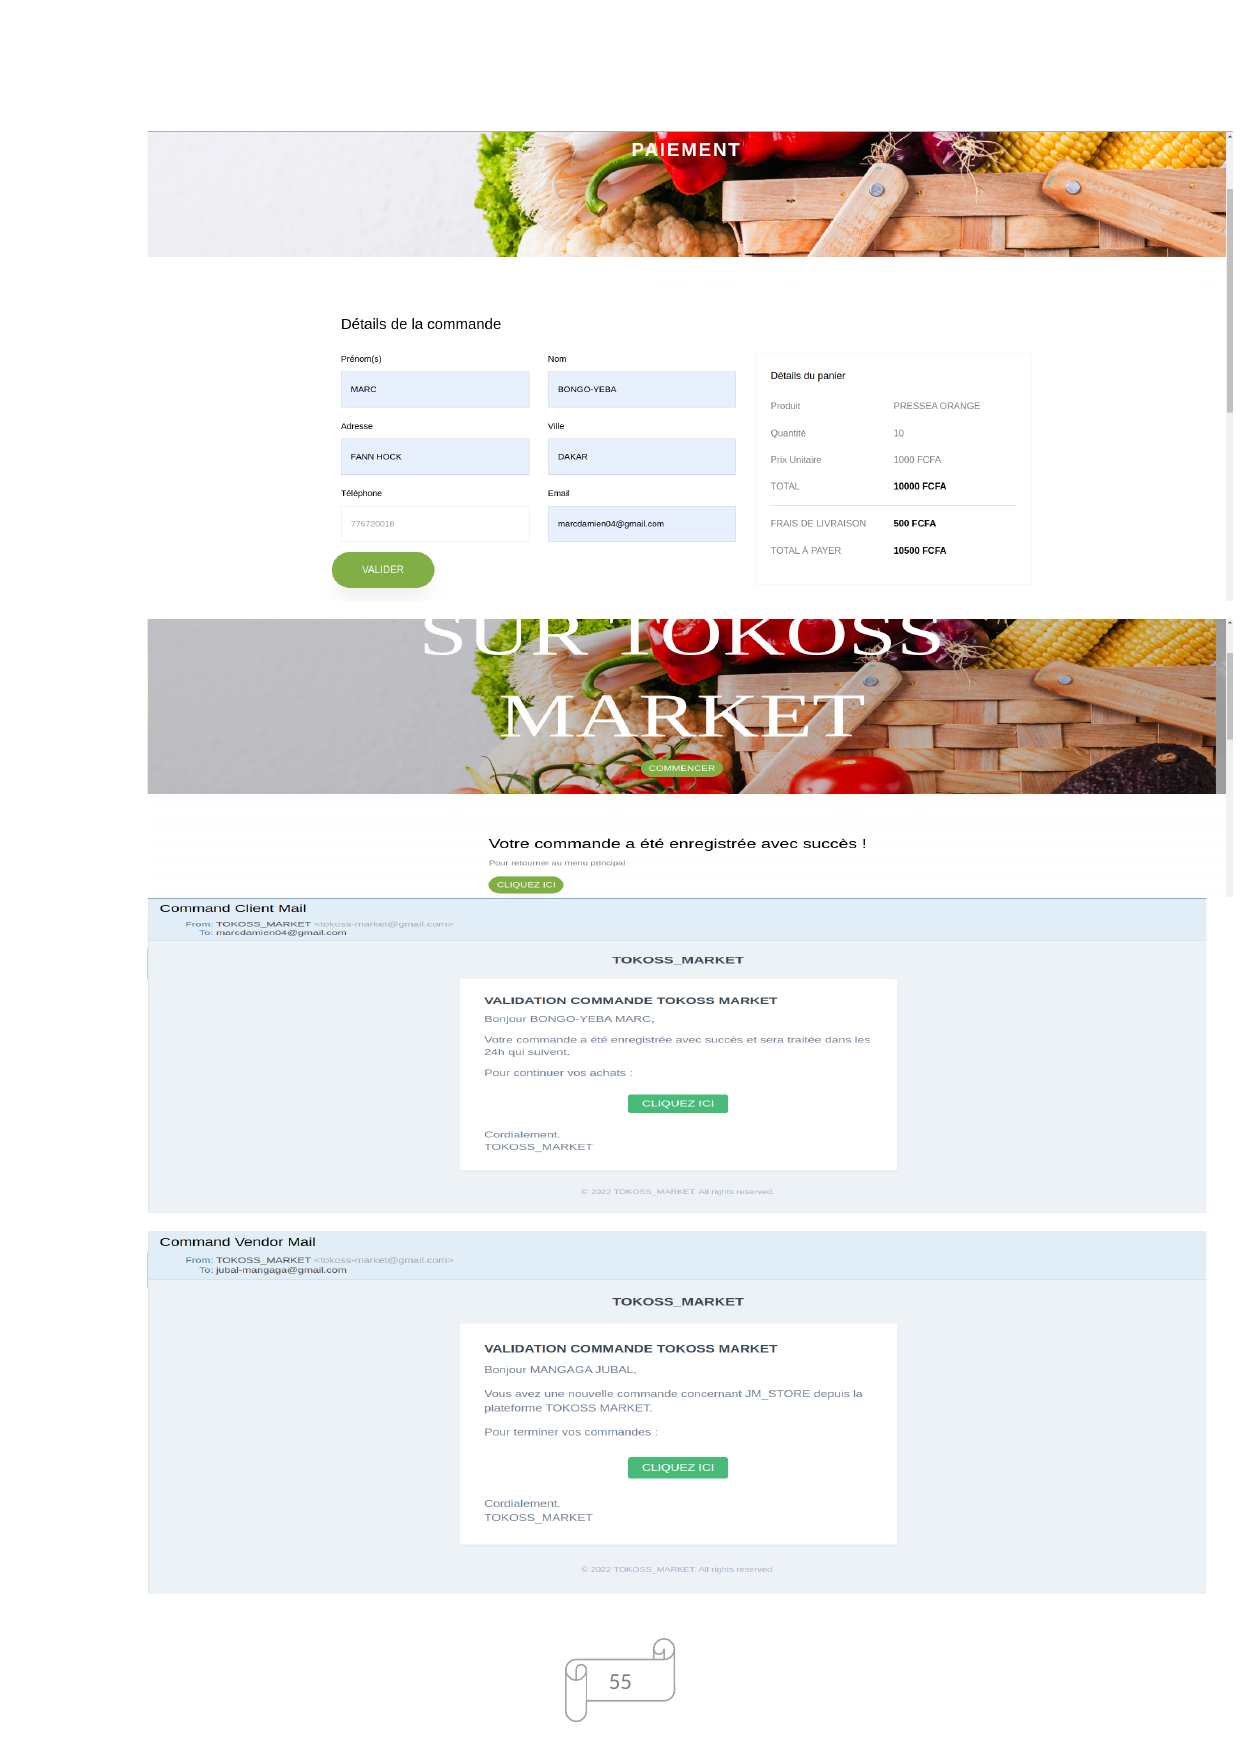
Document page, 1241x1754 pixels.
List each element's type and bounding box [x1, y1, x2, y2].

picture [147, 1231, 1207, 1594]
picture [147, 898, 1207, 1213]
picture [147, 619, 1233, 897]
picture [147, 131, 1233, 601]
